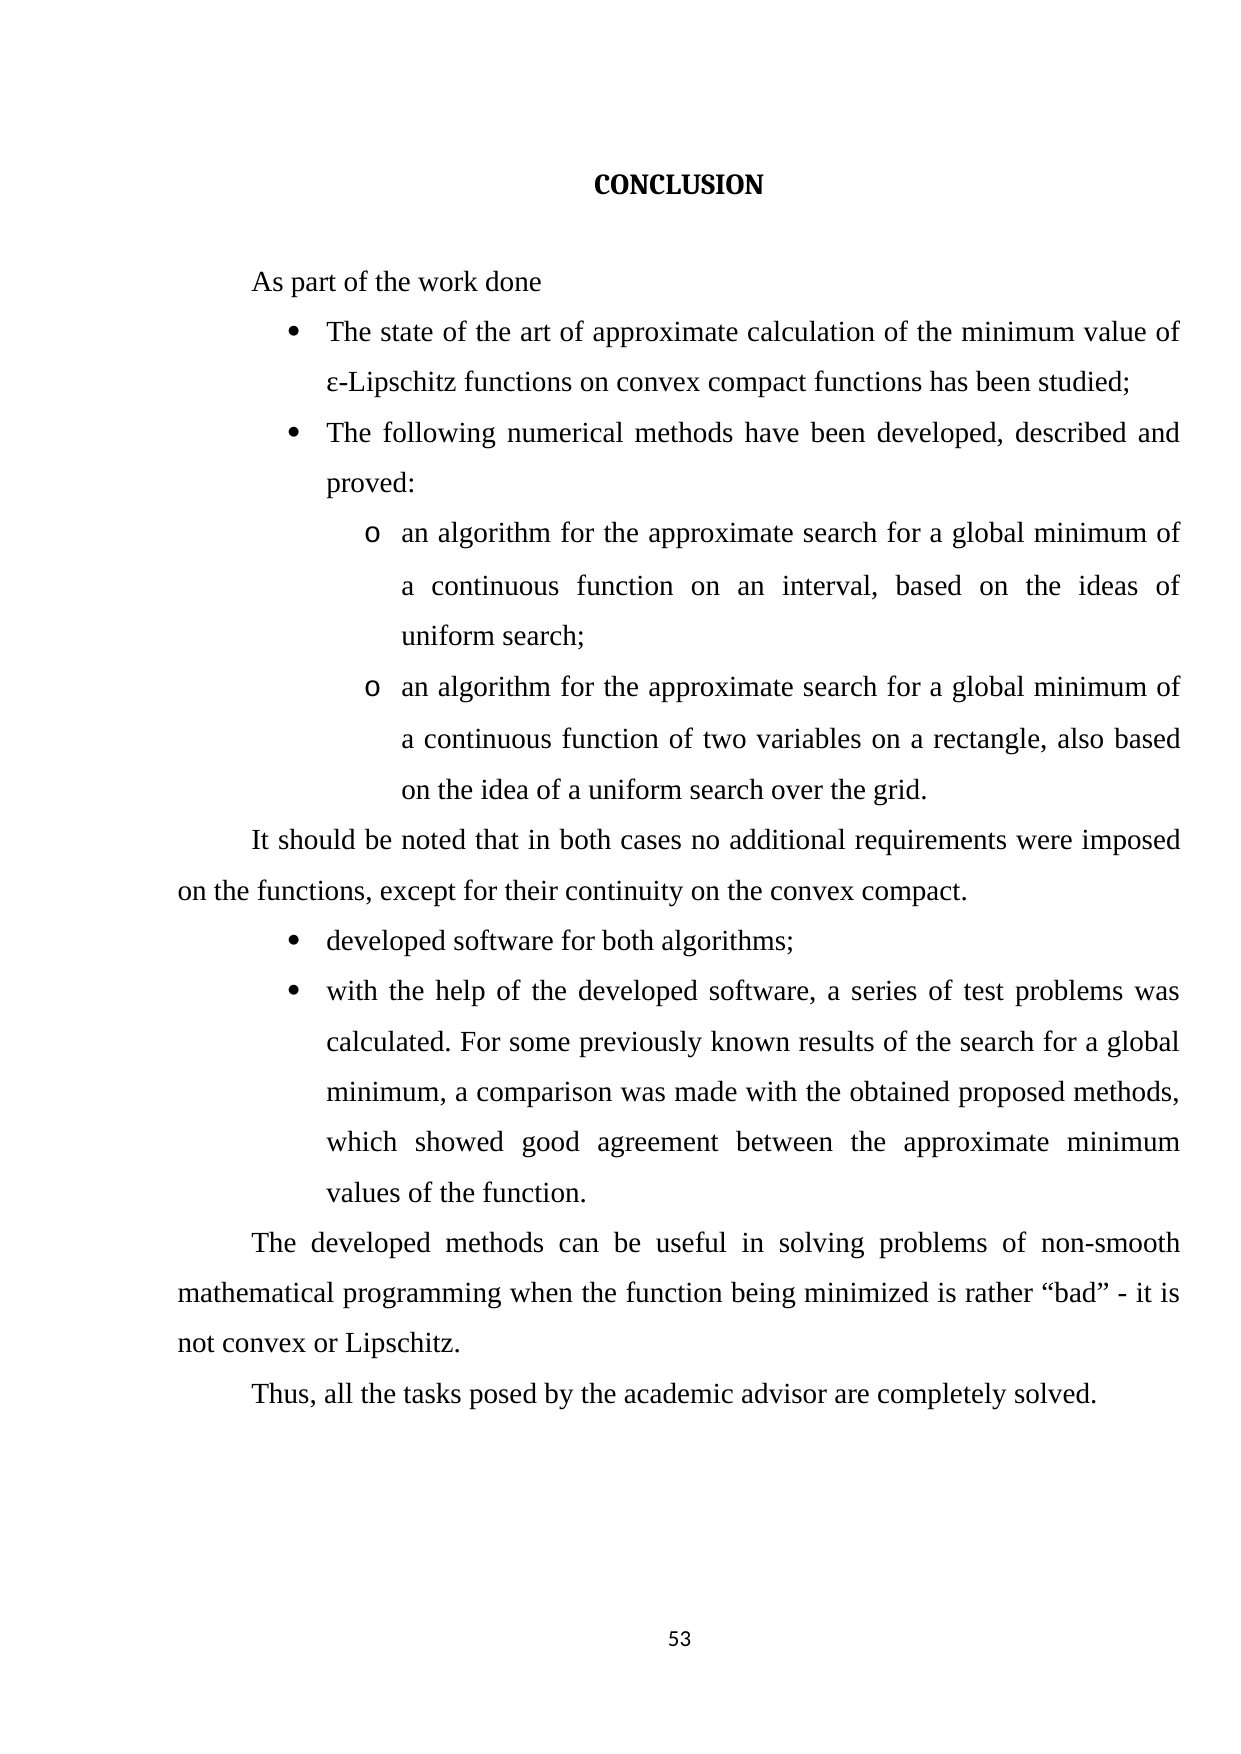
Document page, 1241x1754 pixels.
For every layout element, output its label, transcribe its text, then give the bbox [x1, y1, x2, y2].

text The developed methods can be useful in solving problems of non-smooth mathematical programming when the function being minimized is rather “bad” - it is not convex or Lipschitz. [177, 1225, 1181, 1359]
list developed software for both algorithms; [288, 923, 1181, 957]
list an algorithm for the approximate search for a global minimum of a continuous function on an interval, based on the ideas of uniform search; [363, 515, 1181, 652]
text It should be noted that in both cases no additional requirements were imposed on the functions, except for their continuity on the convex compact. [177, 822, 1181, 906]
list The state of the art of approximate calculation of the minimum value of ε-Lipschitz functions on convex compact functions has been studied; [288, 314, 1181, 398]
list The following numerical methods have been developed, described and proved: [288, 415, 1181, 499]
list an algorithm for the approximate search for a global minimum of a continuous function of two variables on a rectangle, also based on the idea of a uniform search over the grid. [363, 669, 1181, 806]
list with the help of the developed software, a series of test problems was calculated. For some previously known results of the search for a global minimum, a comparison was made with the obtained proposed methods, which showed good agreement between the approximate minimum values of the function. [288, 973, 1181, 1208]
subtitle CONCLUSION [177, 168, 1181, 202]
text Thus, all the tasks posed by the academic advisor are completely solved. [177, 1376, 1181, 1409]
text As part of the work done [177, 264, 1181, 297]
